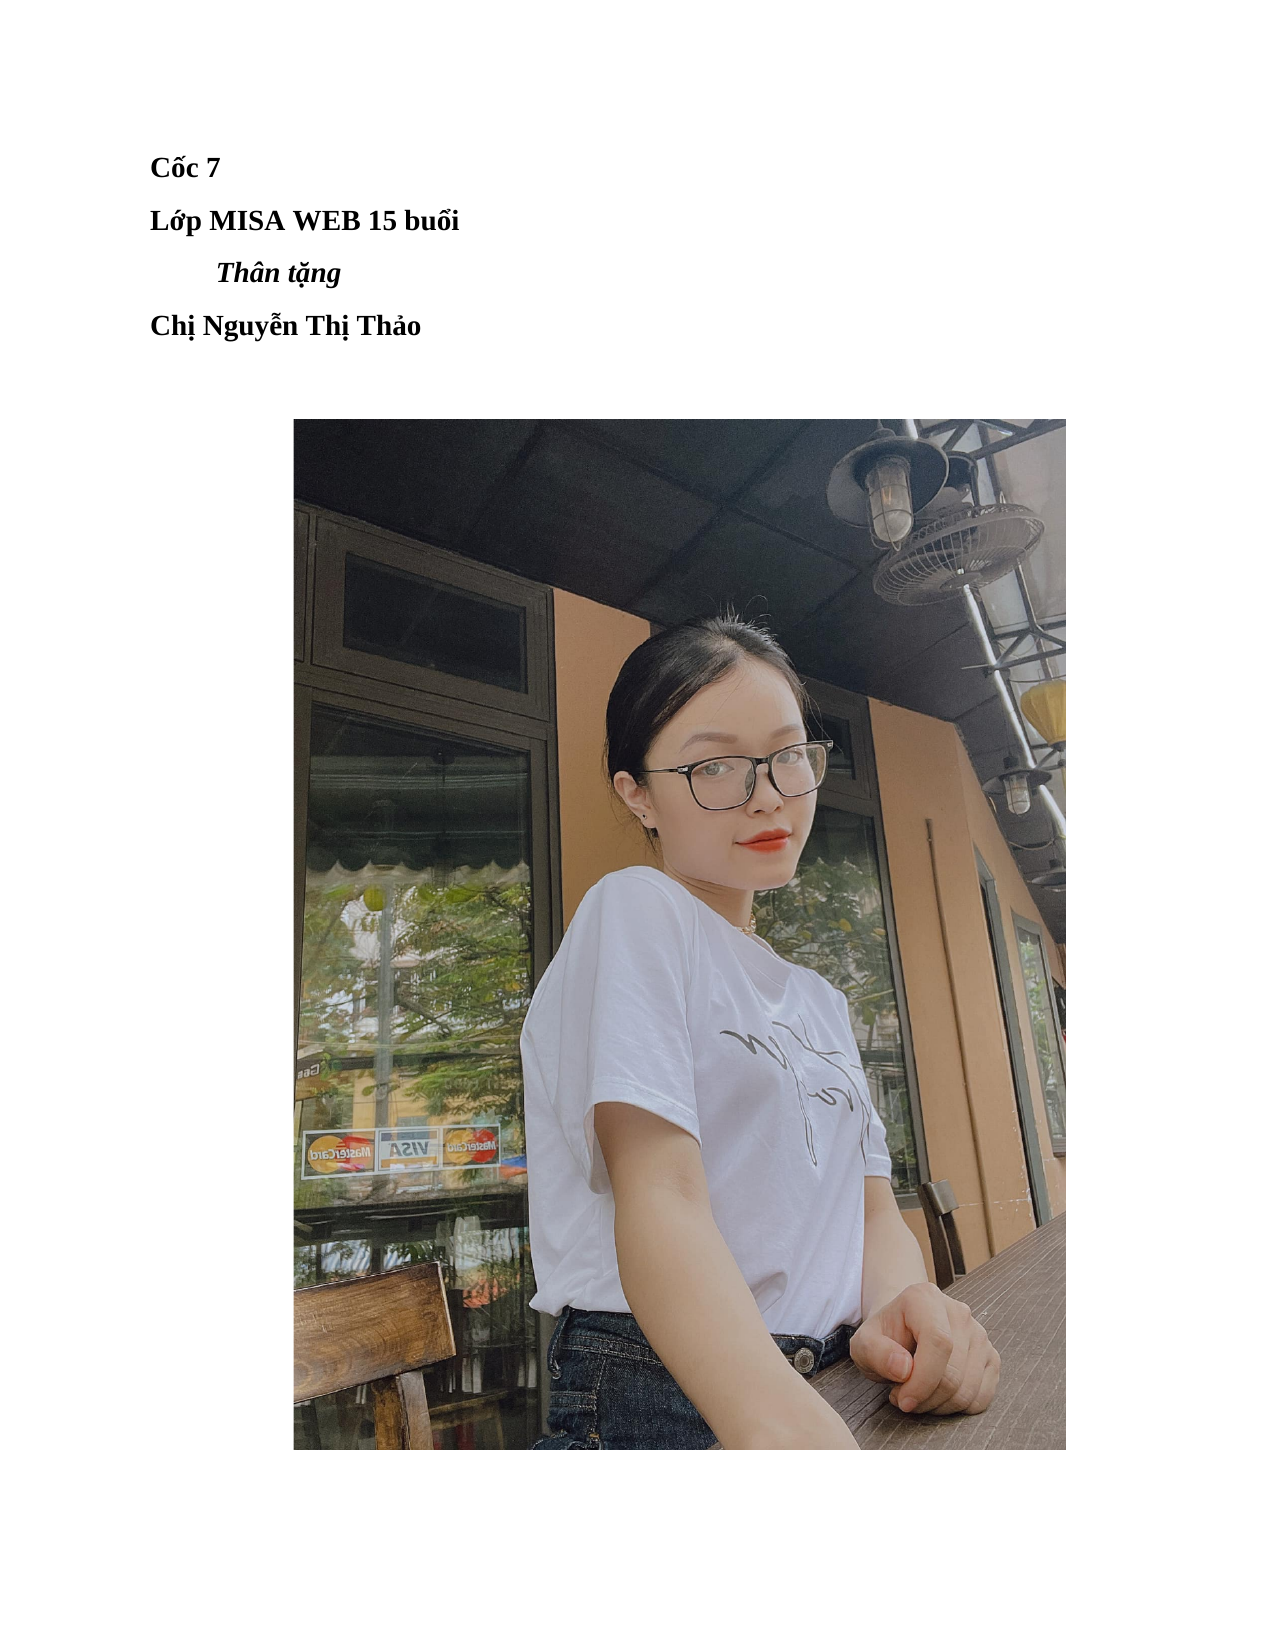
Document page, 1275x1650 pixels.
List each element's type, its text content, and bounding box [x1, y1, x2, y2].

text Lớp MISA WEB 15 buổi [150, 203, 1125, 236]
text Chị Nguyễn Thị Thảo [150, 308, 1125, 342]
picture [293, 419, 1066, 1450]
text Thân tặng [150, 256, 1125, 289]
text Cốc 7 [150, 150, 1125, 183]
